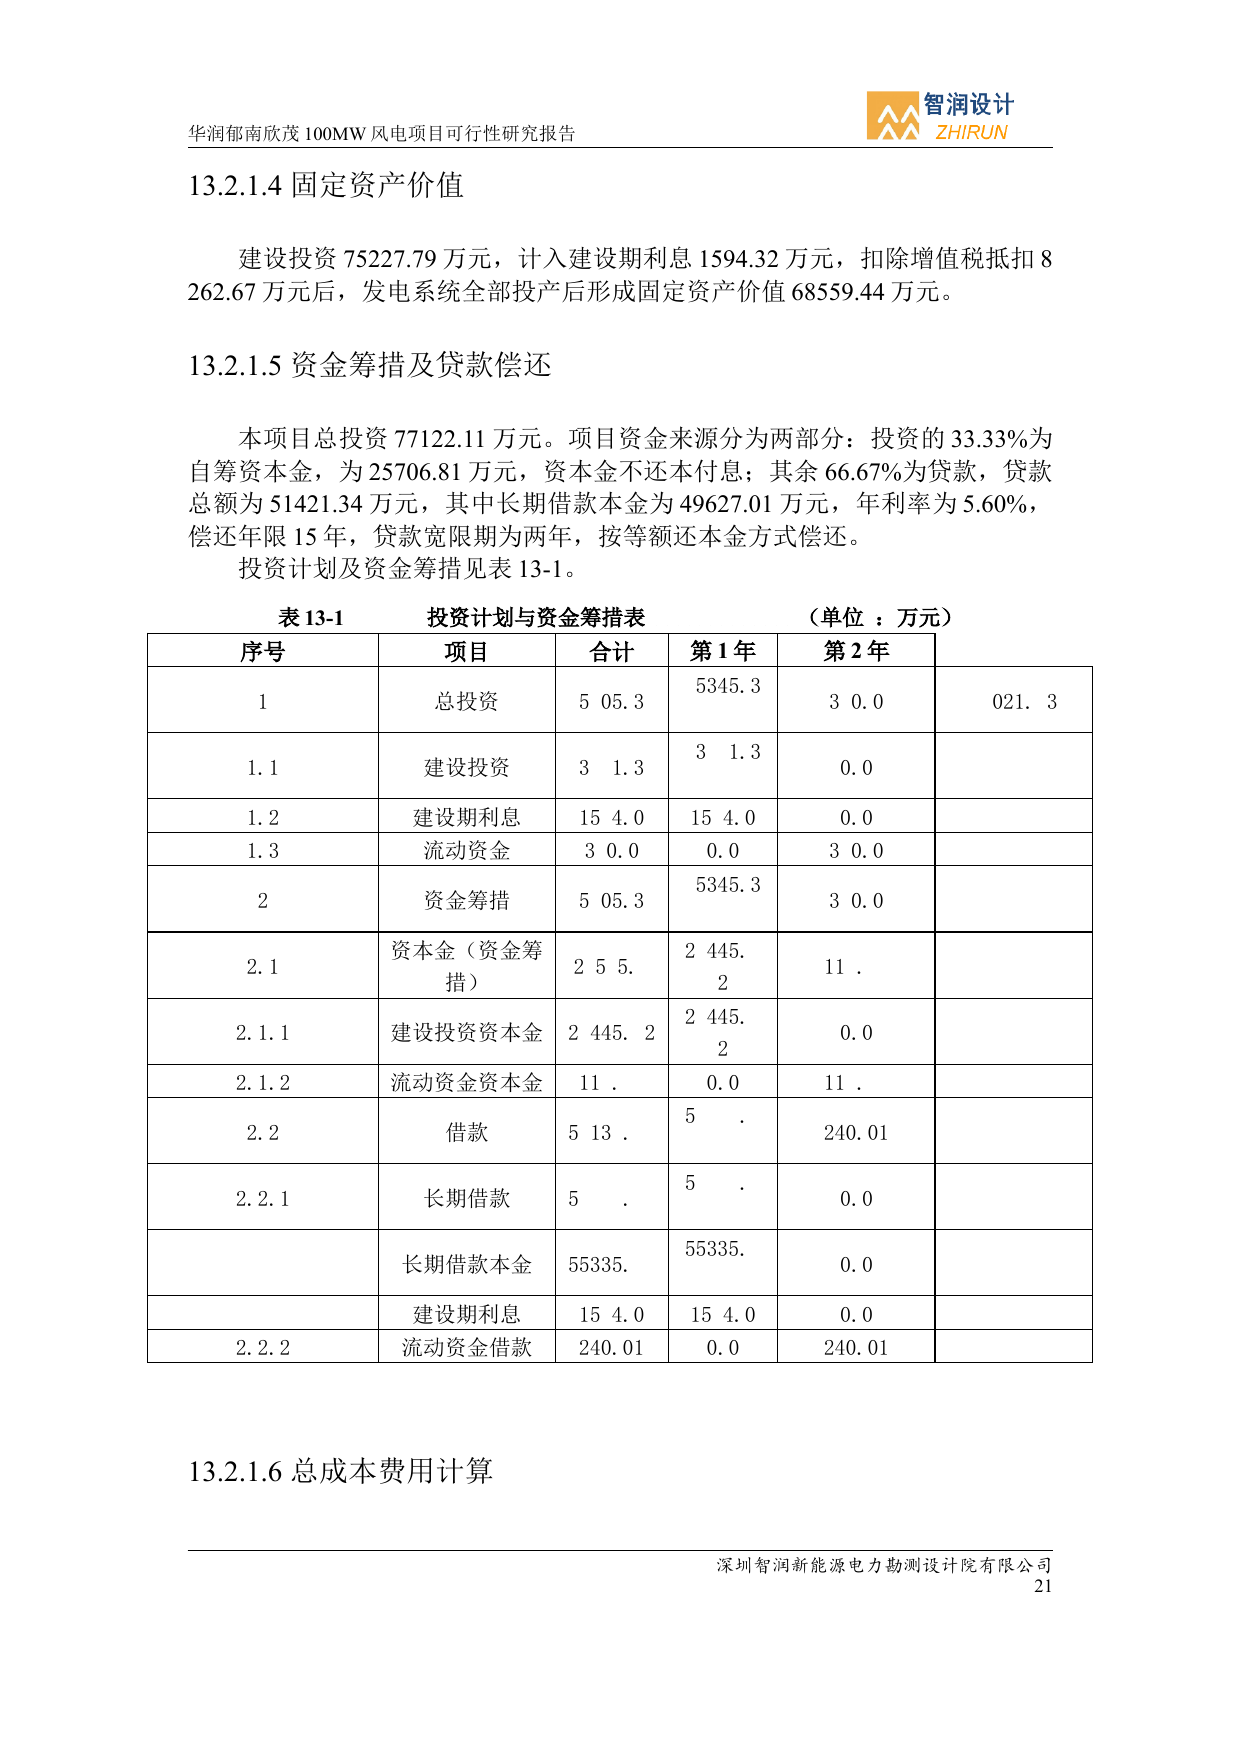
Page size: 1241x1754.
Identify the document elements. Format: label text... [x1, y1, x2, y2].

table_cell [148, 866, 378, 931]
text 投资计划及资金筹措见表13-1。 [187, 551, 1053, 584]
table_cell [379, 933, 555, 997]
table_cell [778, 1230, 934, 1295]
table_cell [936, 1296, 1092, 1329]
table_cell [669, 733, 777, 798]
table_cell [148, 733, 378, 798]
text 建设投资75227.79万元，计入建设期利息1594.32万元，扣除增值税抵扣8262.67万元后，发电系统全部投产后形成固定资产价值68559.44万元。 [187, 241, 1053, 306]
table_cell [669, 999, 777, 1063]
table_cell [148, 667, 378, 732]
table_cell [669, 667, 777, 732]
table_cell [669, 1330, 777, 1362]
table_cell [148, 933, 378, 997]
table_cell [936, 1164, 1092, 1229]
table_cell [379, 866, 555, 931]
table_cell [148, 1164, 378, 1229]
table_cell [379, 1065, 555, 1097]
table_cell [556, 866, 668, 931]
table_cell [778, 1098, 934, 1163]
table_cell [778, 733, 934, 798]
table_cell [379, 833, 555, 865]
text 13.2.1.5 资金筹措及贷款偿还 [187, 331, 1053, 396]
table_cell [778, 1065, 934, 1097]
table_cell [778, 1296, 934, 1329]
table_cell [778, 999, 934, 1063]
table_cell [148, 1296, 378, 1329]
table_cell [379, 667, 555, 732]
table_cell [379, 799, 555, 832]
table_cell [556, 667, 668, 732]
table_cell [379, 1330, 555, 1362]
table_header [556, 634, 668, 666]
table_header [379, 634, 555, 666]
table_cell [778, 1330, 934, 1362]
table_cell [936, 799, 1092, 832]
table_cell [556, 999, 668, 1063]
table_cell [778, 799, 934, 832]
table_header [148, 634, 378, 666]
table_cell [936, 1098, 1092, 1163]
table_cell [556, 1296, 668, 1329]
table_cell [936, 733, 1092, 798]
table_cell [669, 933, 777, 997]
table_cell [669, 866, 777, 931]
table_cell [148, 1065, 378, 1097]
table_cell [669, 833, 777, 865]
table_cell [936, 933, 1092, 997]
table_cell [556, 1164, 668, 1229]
text 13.2.1.6 总成本费用计算 [187, 1437, 1053, 1502]
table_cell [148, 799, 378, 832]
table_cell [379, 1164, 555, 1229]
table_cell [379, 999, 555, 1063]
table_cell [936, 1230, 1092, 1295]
text 本项目总投资77122.11万元。项目资金来源分为两部分：投资的33.33%为自筹资本金，为25706.81万元，资本金不还本付息；其余66.67%为贷款，贷款总额为51421.34万元，其中长期借款本金为49627.01万元，年利率为5.60%，偿还年限15年，贷款宽限期为两年，按等额还本金方式偿还。 [187, 421, 1053, 551]
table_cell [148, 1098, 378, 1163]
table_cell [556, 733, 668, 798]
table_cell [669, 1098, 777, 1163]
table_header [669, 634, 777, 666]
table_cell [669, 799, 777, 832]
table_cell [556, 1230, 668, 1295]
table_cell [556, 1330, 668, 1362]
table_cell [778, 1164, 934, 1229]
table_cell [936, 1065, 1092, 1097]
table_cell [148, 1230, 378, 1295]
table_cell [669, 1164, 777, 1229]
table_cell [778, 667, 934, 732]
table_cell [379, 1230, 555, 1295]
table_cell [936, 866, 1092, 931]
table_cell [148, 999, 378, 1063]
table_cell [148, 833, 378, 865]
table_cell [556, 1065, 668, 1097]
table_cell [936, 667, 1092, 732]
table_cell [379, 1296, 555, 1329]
picture [866, 88, 1014, 141]
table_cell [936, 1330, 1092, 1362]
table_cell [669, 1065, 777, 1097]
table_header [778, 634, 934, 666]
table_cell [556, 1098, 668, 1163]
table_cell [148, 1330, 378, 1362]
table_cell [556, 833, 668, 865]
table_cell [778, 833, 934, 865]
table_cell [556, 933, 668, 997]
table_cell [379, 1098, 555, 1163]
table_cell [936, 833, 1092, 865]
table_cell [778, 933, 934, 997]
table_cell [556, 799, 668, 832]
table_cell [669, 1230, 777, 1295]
text 表13-1 投资计划与资金筹措表 （单位 ：万元） [187, 600, 1053, 633]
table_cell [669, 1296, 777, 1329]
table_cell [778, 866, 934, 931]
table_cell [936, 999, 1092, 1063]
text 13.2.1.4 固定资产价值 [187, 151, 1053, 216]
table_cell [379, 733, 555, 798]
